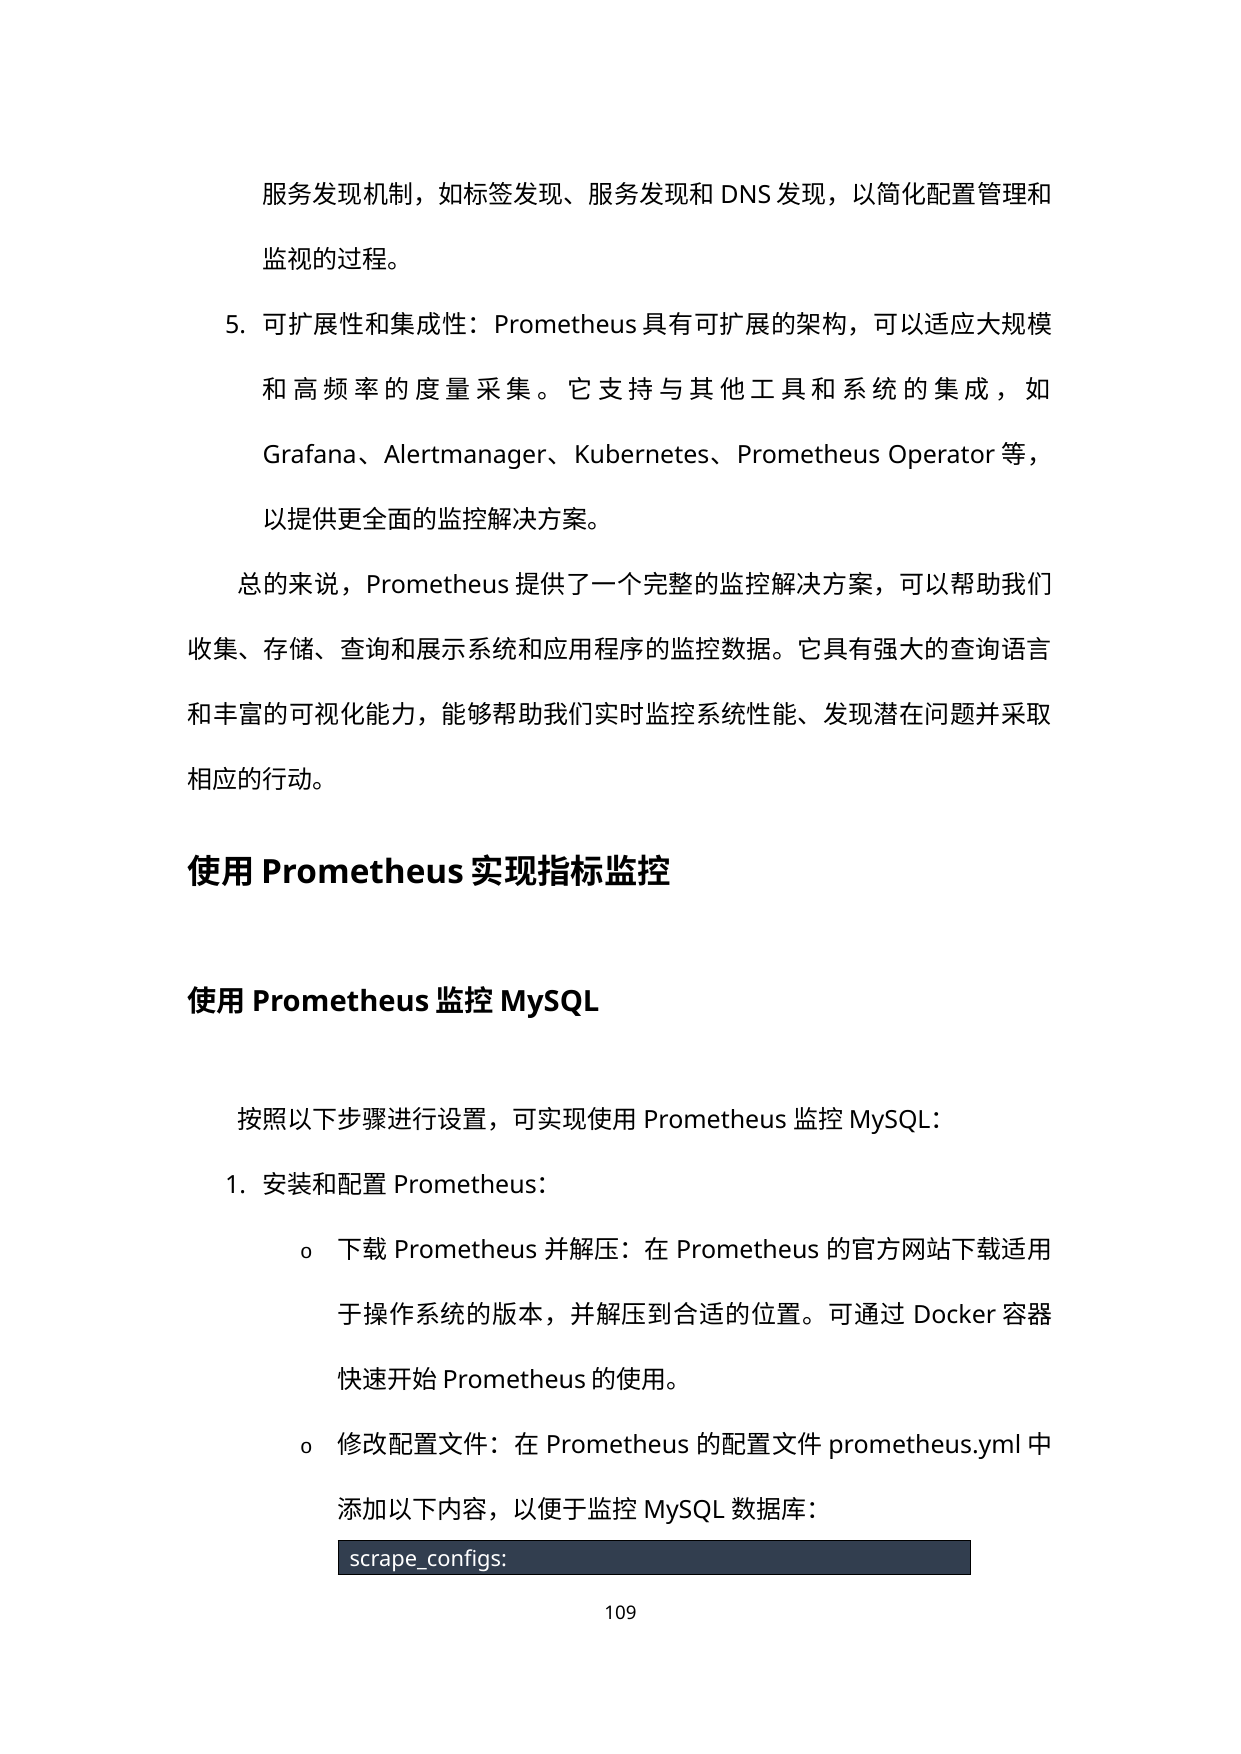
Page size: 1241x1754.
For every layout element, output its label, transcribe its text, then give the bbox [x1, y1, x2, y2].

subtitle 使用Prometheus实现指标监控 [187, 837, 1053, 902]
text 按照以下步骤进行设置，可实现使用 Prometheus 监控 MySQL： [187, 1085, 1053, 1150]
text 总的来说，Prometheus提供了一个完整的监控解决方案，可以帮助我们收集、存储、查询和展示系统和应用程序的监控数据。它具有强大的查询语言和丰富的可视化能力，能够帮助我们实时监控系统性能、发现潜在问题并采取相应的行动。 [187, 550, 1053, 810]
list 可扩展性和集成性：Prometheus具有可扩展的架构，可以适应大规模和高频率的度量采集。它支持与其他工具和系统的集成，如Grafana、Alertmanager、Kubernetes、Prometheus Operator等，以提供更全面的监控解决方案。 [225, 290, 1053, 550]
subtitle 使用Prometheus监控MySQL [187, 966, 1053, 1031]
list 下载 Prometheus 并解压：在 Prometheus 的官方网站下载适用于操作系统的版本，并解压到合适的位置。可通过Docker容器快速开始Prometheus的使用。 [300, 1215, 1053, 1410]
list 修改配置文件：在 Prometheus 的配置文件 prometheus.yml 中添加以下内容，以便于监控 MySQL 数据库： [300, 1410, 1053, 1540]
list 安装和配置 Prometheus： [225, 1150, 1053, 1215]
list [225, 160, 1053, 290]
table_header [339, 1541, 970, 1574]
